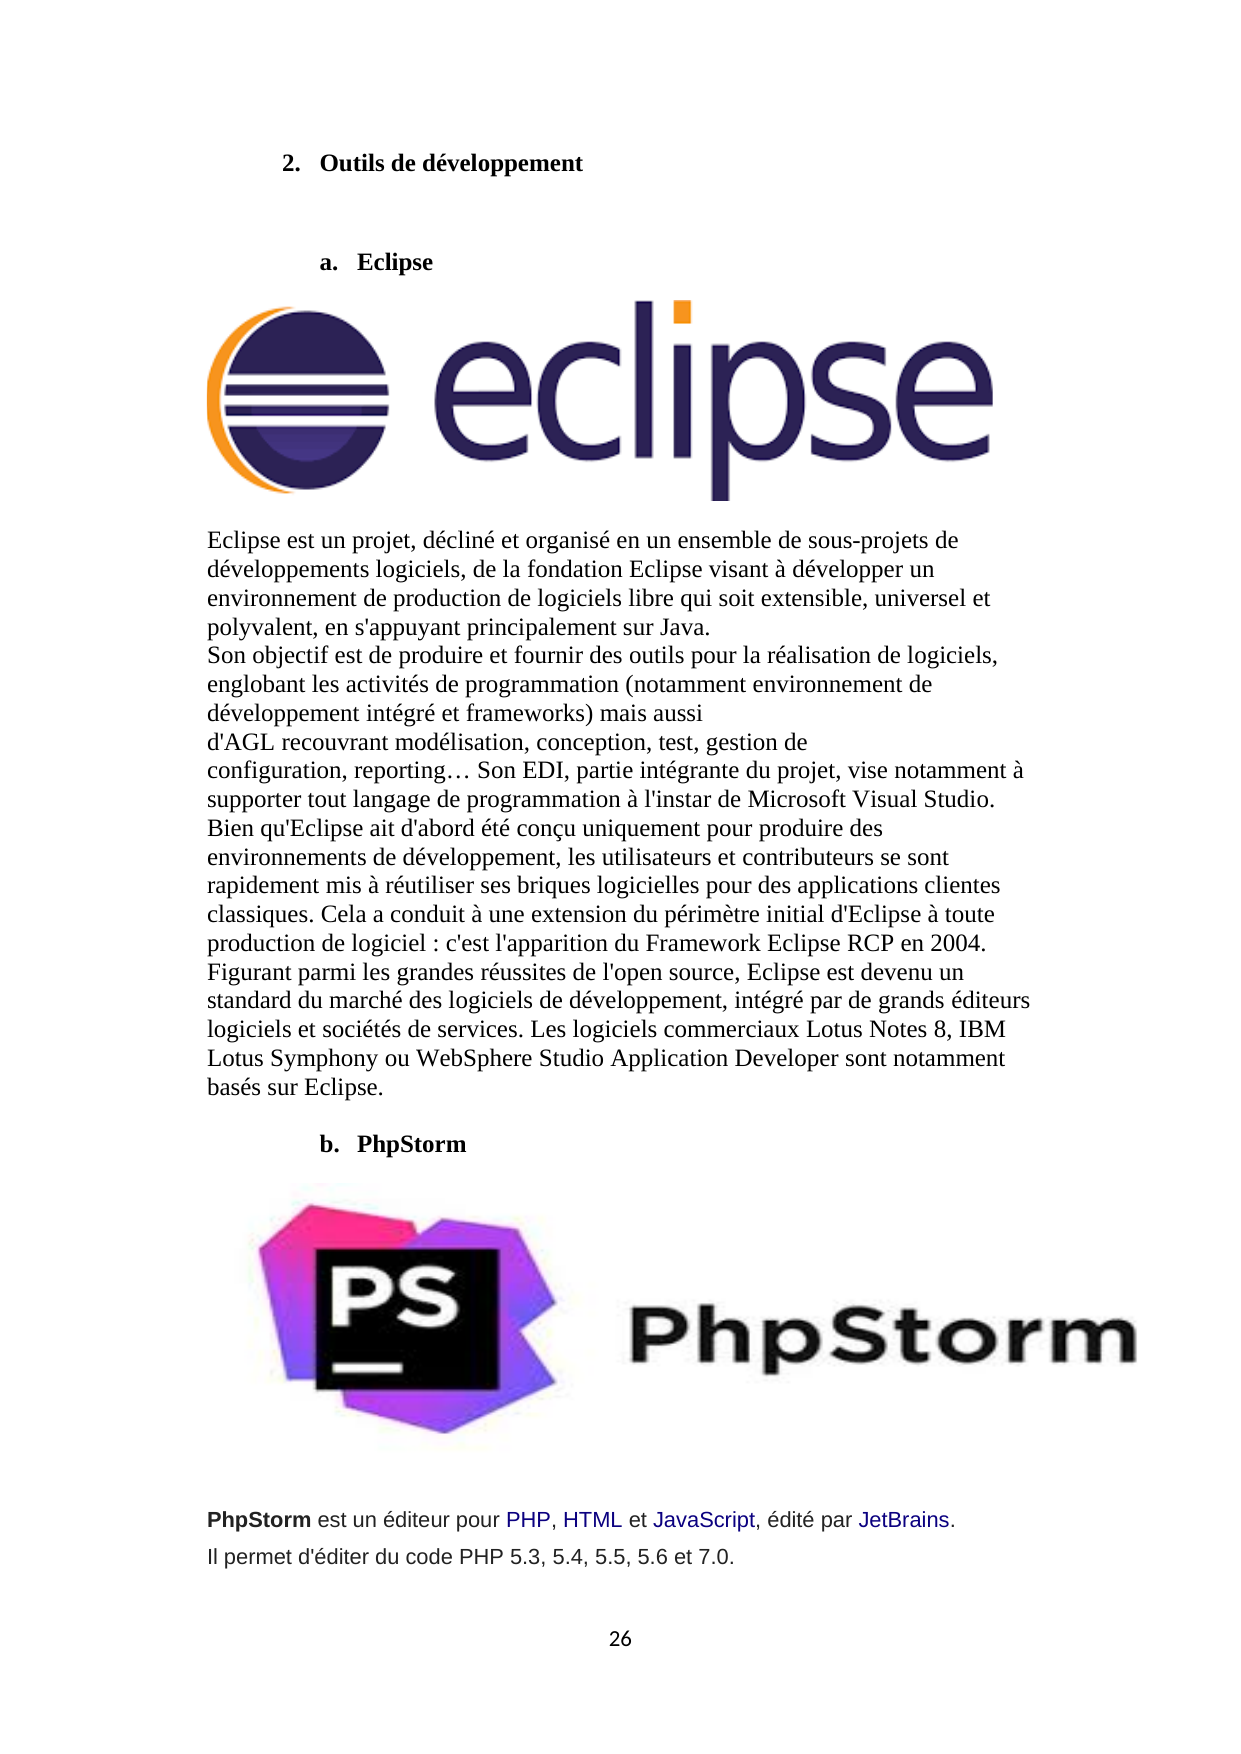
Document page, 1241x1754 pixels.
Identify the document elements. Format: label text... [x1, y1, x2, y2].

text Figurant parmi les grandes réussites de l'open source, Eclipse est devenu un standard du marché des logiciels de développement, intégré par de grands éditeurs logiciels et sociétés de services. Les logiciels commerciaux Lotus Notes 8, IBM Lotus Symphony ou WebSphere Studio Application Developer sont notamment basés sur Eclipse. [207, 957, 1033, 1101]
list Eclipse [319, 247, 1033, 275]
picture [206, 300, 993, 501]
text Eclipse est un projet, décliné et organisé en un ensemble de sous-projets de développements logiciels, de la fondation Eclipse visant à développer un environnement de production de logiciels libre qui soit extensible, universel et polyvalent, en s'appuyant principalement sur Java. [207, 526, 1033, 641]
text Son objectif est de produire et fournir des outils pour la réalisation de logiciels, englobant les activités de programmation (notamment environnement de développement intégré et frameworks) mais aussi d'AGL recouvrant modélisation, conception, test, gestion de configuration, reporting… Son EDI, partie intégrante du projet, vise notamment à supporter tout langage de programmation à l'instar de Microsoft Visual Studio. [207, 641, 1033, 813]
text PhpStorm est un éditeur pour PHP, HTML et JavaScript, édité par JetBrains. [207, 1507, 1033, 1532]
text Il permet d'éditer du code PHP 5.3, 5.4, 5.5, 5.6 et 7.0. [207, 1544, 1033, 1569]
text Bien qu'Eclipse ait d'abord été conçu uniquement pour produire des environnements de développement, les utilisateurs et contributeurs se sont rapidement mis à réutiliser ses briques logicielles pour des applications clientes classiques. Cela a conduit à une extension du périmètre initial d'Eclipse à toute production de logiciel : c'est l'apparition du Framework Eclipse RCP en 2004. [207, 813, 1033, 957]
list PhpStorm [319, 1129, 1033, 1158]
picture [206, 1183, 1156, 1482]
list Outils de développement [282, 148, 1033, 176]
